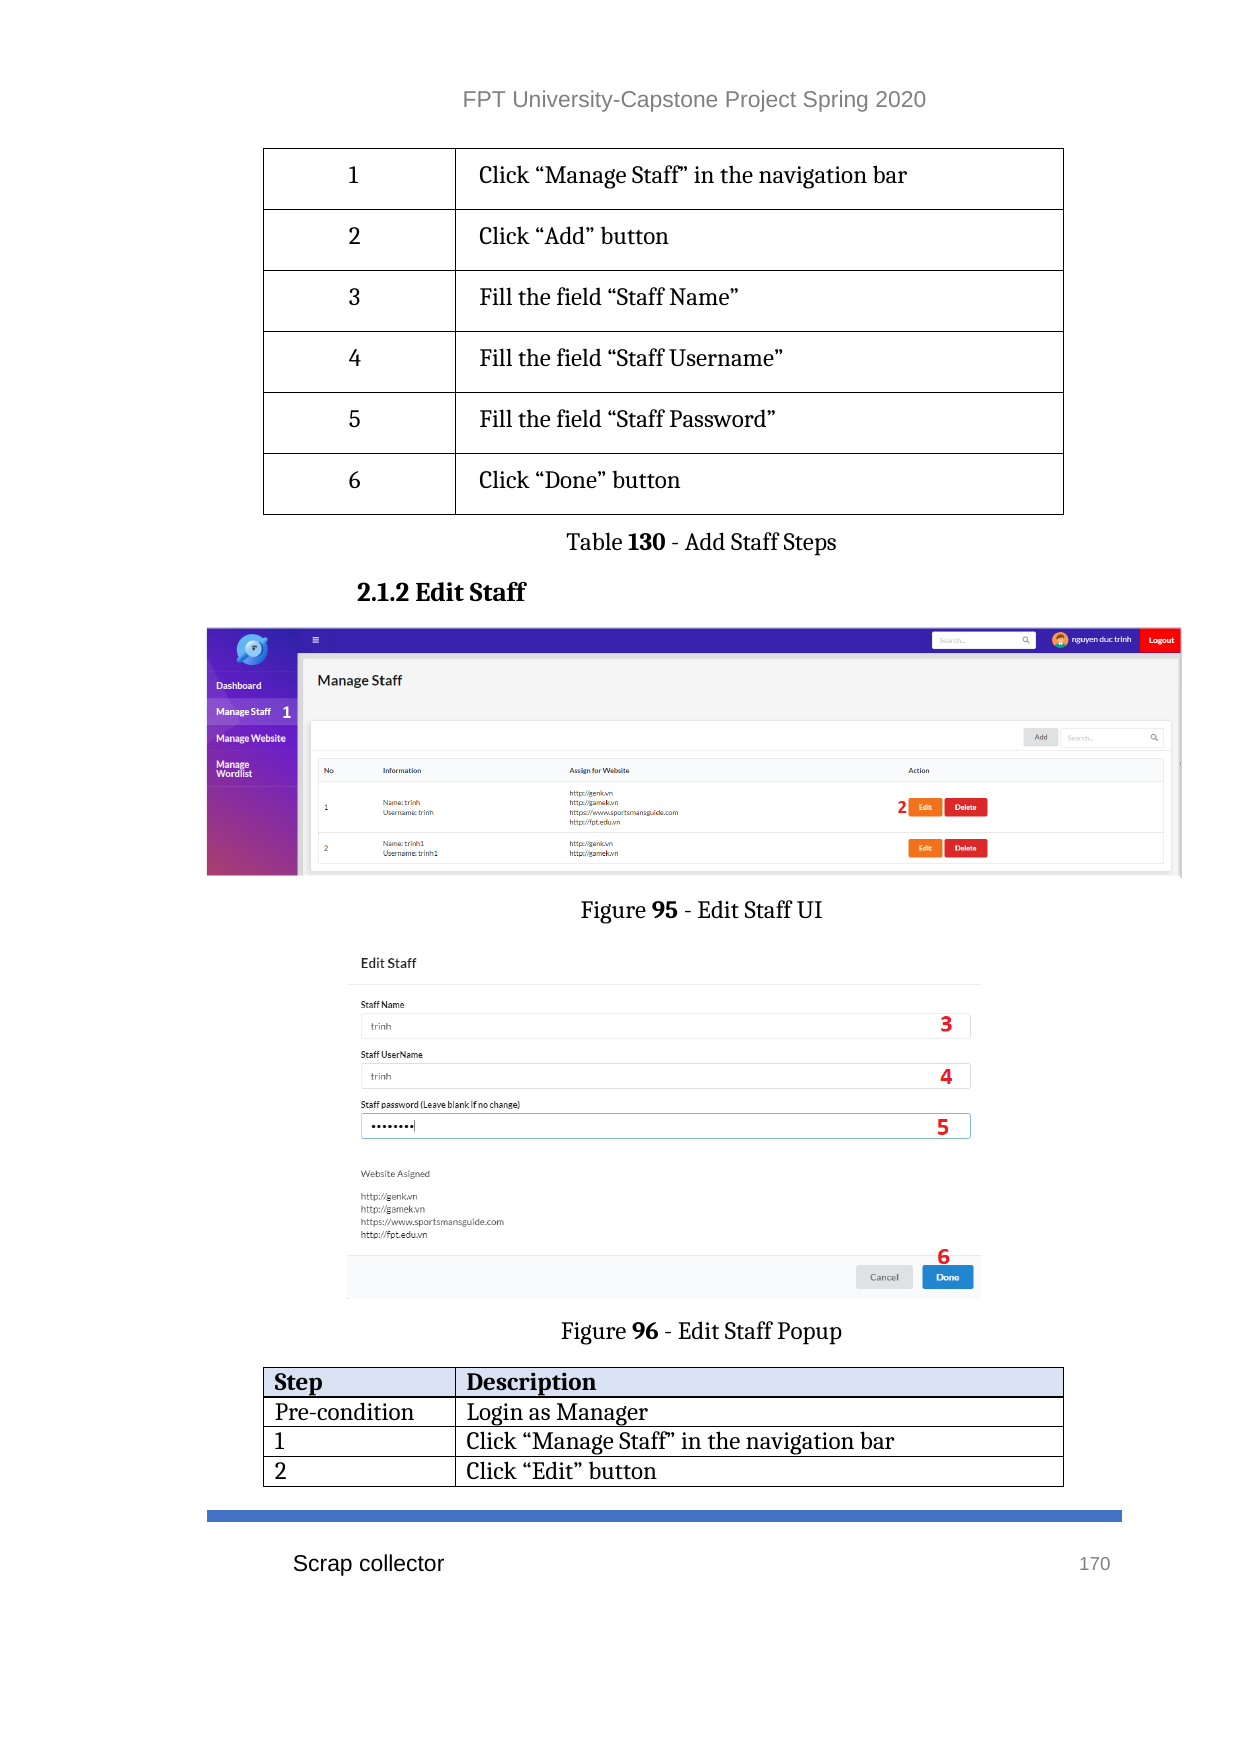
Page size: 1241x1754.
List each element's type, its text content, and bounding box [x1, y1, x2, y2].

picture [347, 945, 982, 1299]
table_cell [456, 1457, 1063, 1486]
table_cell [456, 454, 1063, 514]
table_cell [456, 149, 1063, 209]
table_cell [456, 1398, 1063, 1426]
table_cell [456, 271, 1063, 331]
picture [206, 627, 1182, 878]
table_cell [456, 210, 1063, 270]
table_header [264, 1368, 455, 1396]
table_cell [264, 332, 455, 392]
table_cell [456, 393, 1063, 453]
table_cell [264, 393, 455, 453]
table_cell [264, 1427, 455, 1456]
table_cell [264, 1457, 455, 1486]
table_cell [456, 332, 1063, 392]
text 2.1.2 Edit Staff [207, 577, 1122, 608]
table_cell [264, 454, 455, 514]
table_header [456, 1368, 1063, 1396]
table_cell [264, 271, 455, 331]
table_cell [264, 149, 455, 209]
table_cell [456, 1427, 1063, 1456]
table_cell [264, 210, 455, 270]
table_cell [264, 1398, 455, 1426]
